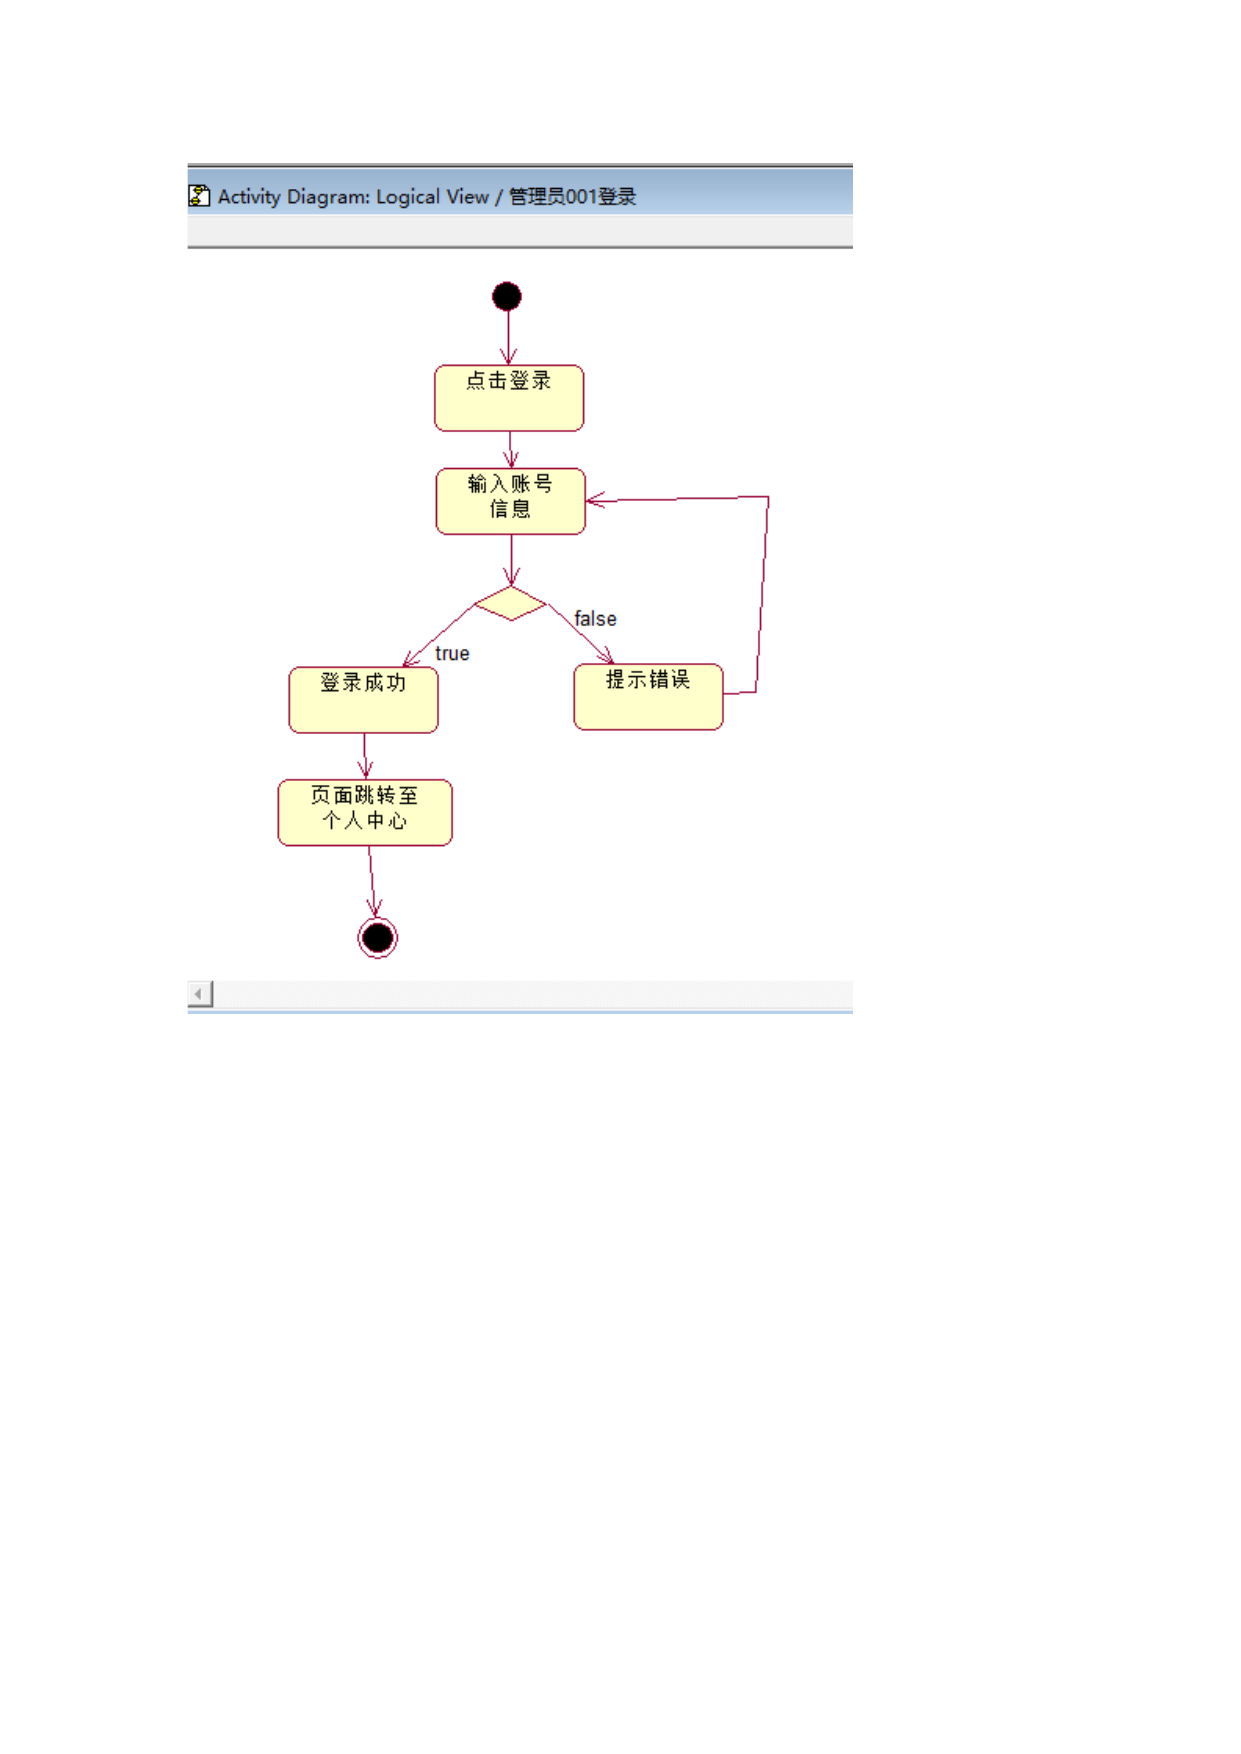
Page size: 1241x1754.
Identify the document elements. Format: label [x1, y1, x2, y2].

picture [187, 163, 853, 1014]
